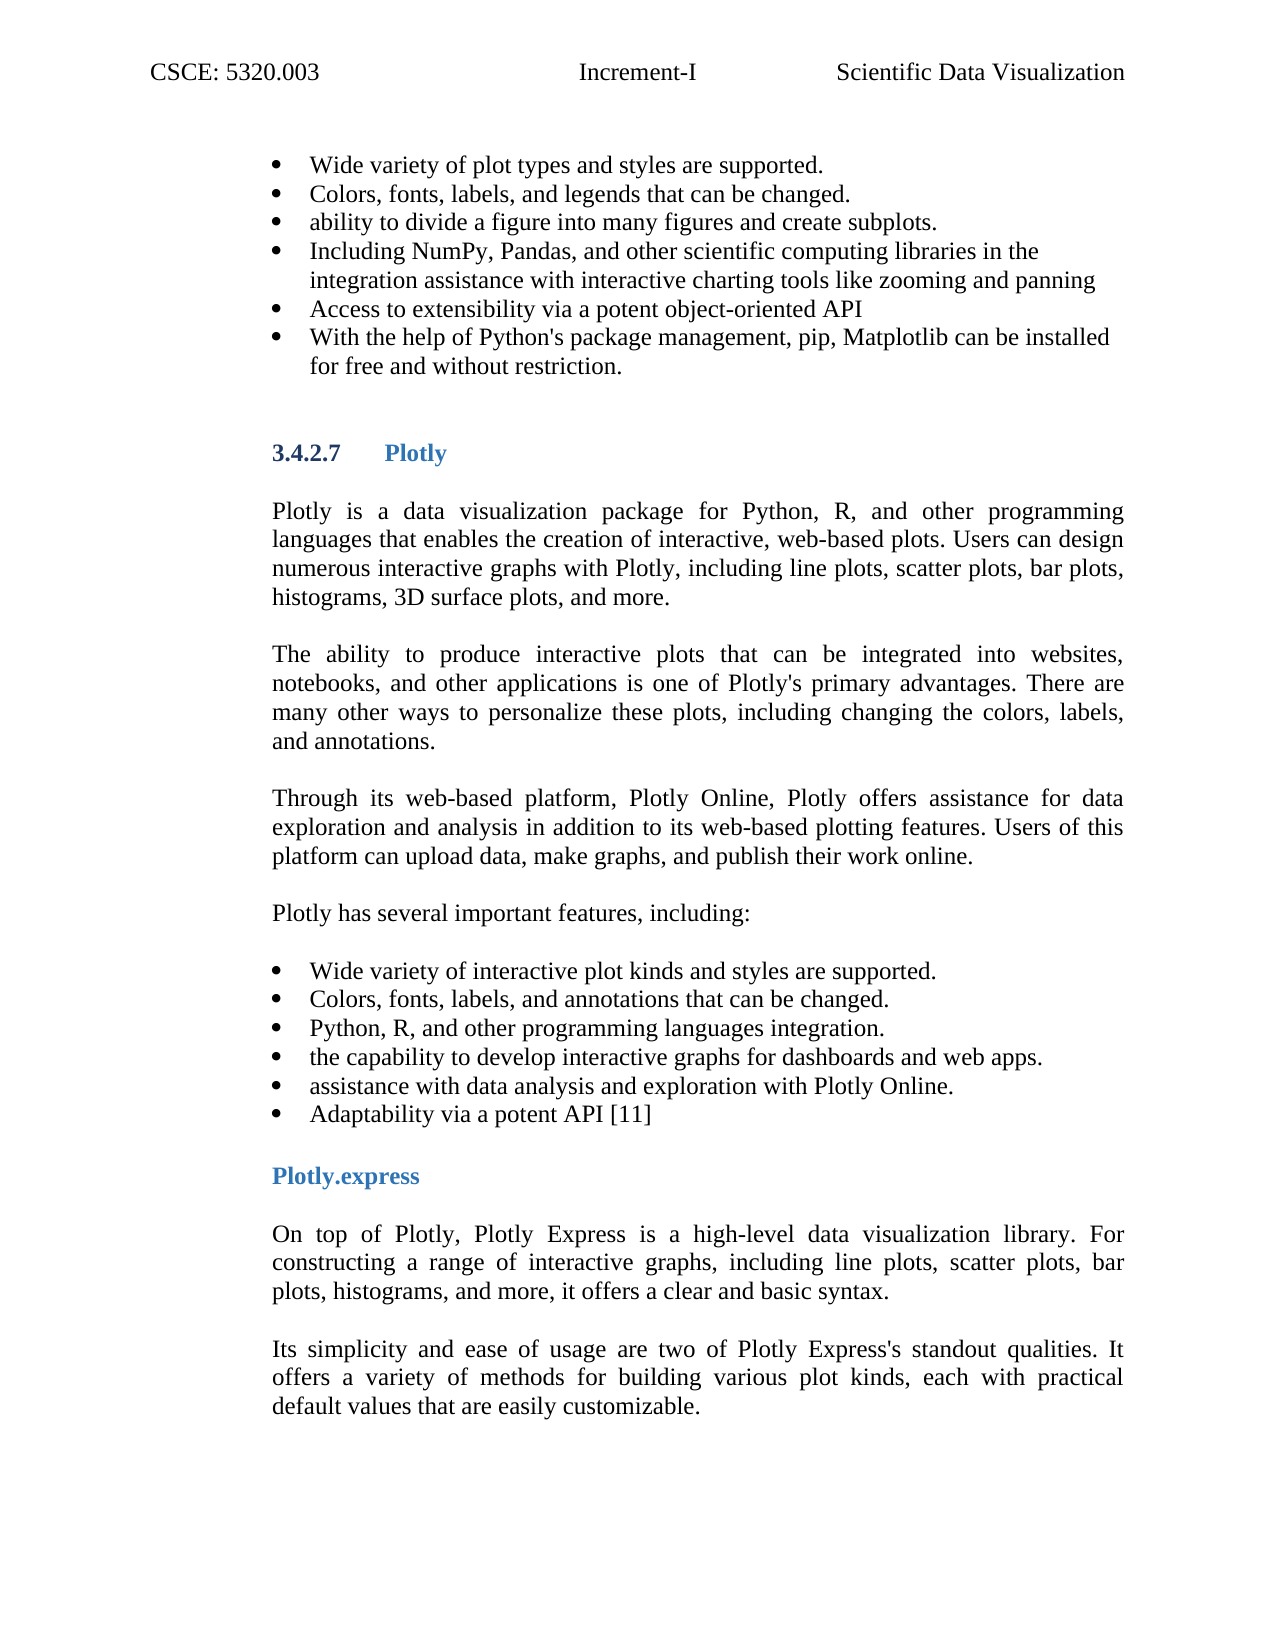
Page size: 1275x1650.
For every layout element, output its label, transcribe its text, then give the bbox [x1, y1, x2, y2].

list ability to divide a figure into many figures and create subplots. [272, 207, 1125, 236]
list the capability to develop interactive graphs for dashboards and web apps. [272, 1042, 1125, 1071]
list Wide variety of plot types and styles are supported. [272, 150, 1125, 179]
text Its simplicity and ease of usage are two of Plotly Express's standout qualities. It offers a variety of methods for building various plot kinds, each with practical default values that are easily customizable. [272, 1334, 1125, 1420]
list Adaptability via a potent API [11] [272, 1099, 1125, 1128]
text Plotly is a data visualization package for Python, R, and other programming languages that enables the creation of interactive, web-based plots. Users can design numerous interactive graphs with Plotly, including line plots, scatter plots, bar plots, histograms, 3D surface plots, and more. [272, 496, 1125, 611]
subtitle Plotly.express [244, 1161, 1125, 1190]
text The ability to produce interactive plots that can be integrated into websites, notebooks, and other applications is one of Plotly's primary advantages. There are many other ways to personalize these plots, including changing the colors, labels, and annotations. [272, 639, 1125, 754]
subtitle Plotly [272, 438, 1125, 467]
list Python, R, and other programming languages integration. [272, 1013, 1125, 1042]
list Colors, fonts, labels, and legends that can be changed. [272, 179, 1125, 207]
list Including NumPy, Pandas, and other scientific computing libraries in the integration assistance with interactive charting tools like zooming and panning [272, 236, 1125, 294]
text Plotly has several important features, including: [225, 898, 1125, 927]
text Through its web-based platform, Plotly Online, Plotly offers assistance for data exploration and analysis in addition to its web-based plotting features. Users of this platform can upload data, make graphs, and publish their work online. [272, 783, 1125, 869]
list Wide variety of interactive plot kinds and styles are supported. [272, 956, 1125, 984]
text On top of Plotly, Plotly Express is a high-level data visualization library. For constructing a range of interactive graphs, including line plots, scatter plots, bar plots, histograms, and more, it offers a clear and basic syntax. [272, 1219, 1125, 1305]
list With the help of Python's package management, pip, Matplotlib can be installed for free and without restriction. [272, 322, 1125, 380]
list Colors, fonts, labels, and annotations that can be changed. [272, 984, 1125, 1013]
list Access to extensibility via a potent object-oriented API [272, 294, 1125, 322]
list assistance with data analysis and exploration with Plotly Online. [272, 1071, 1125, 1099]
